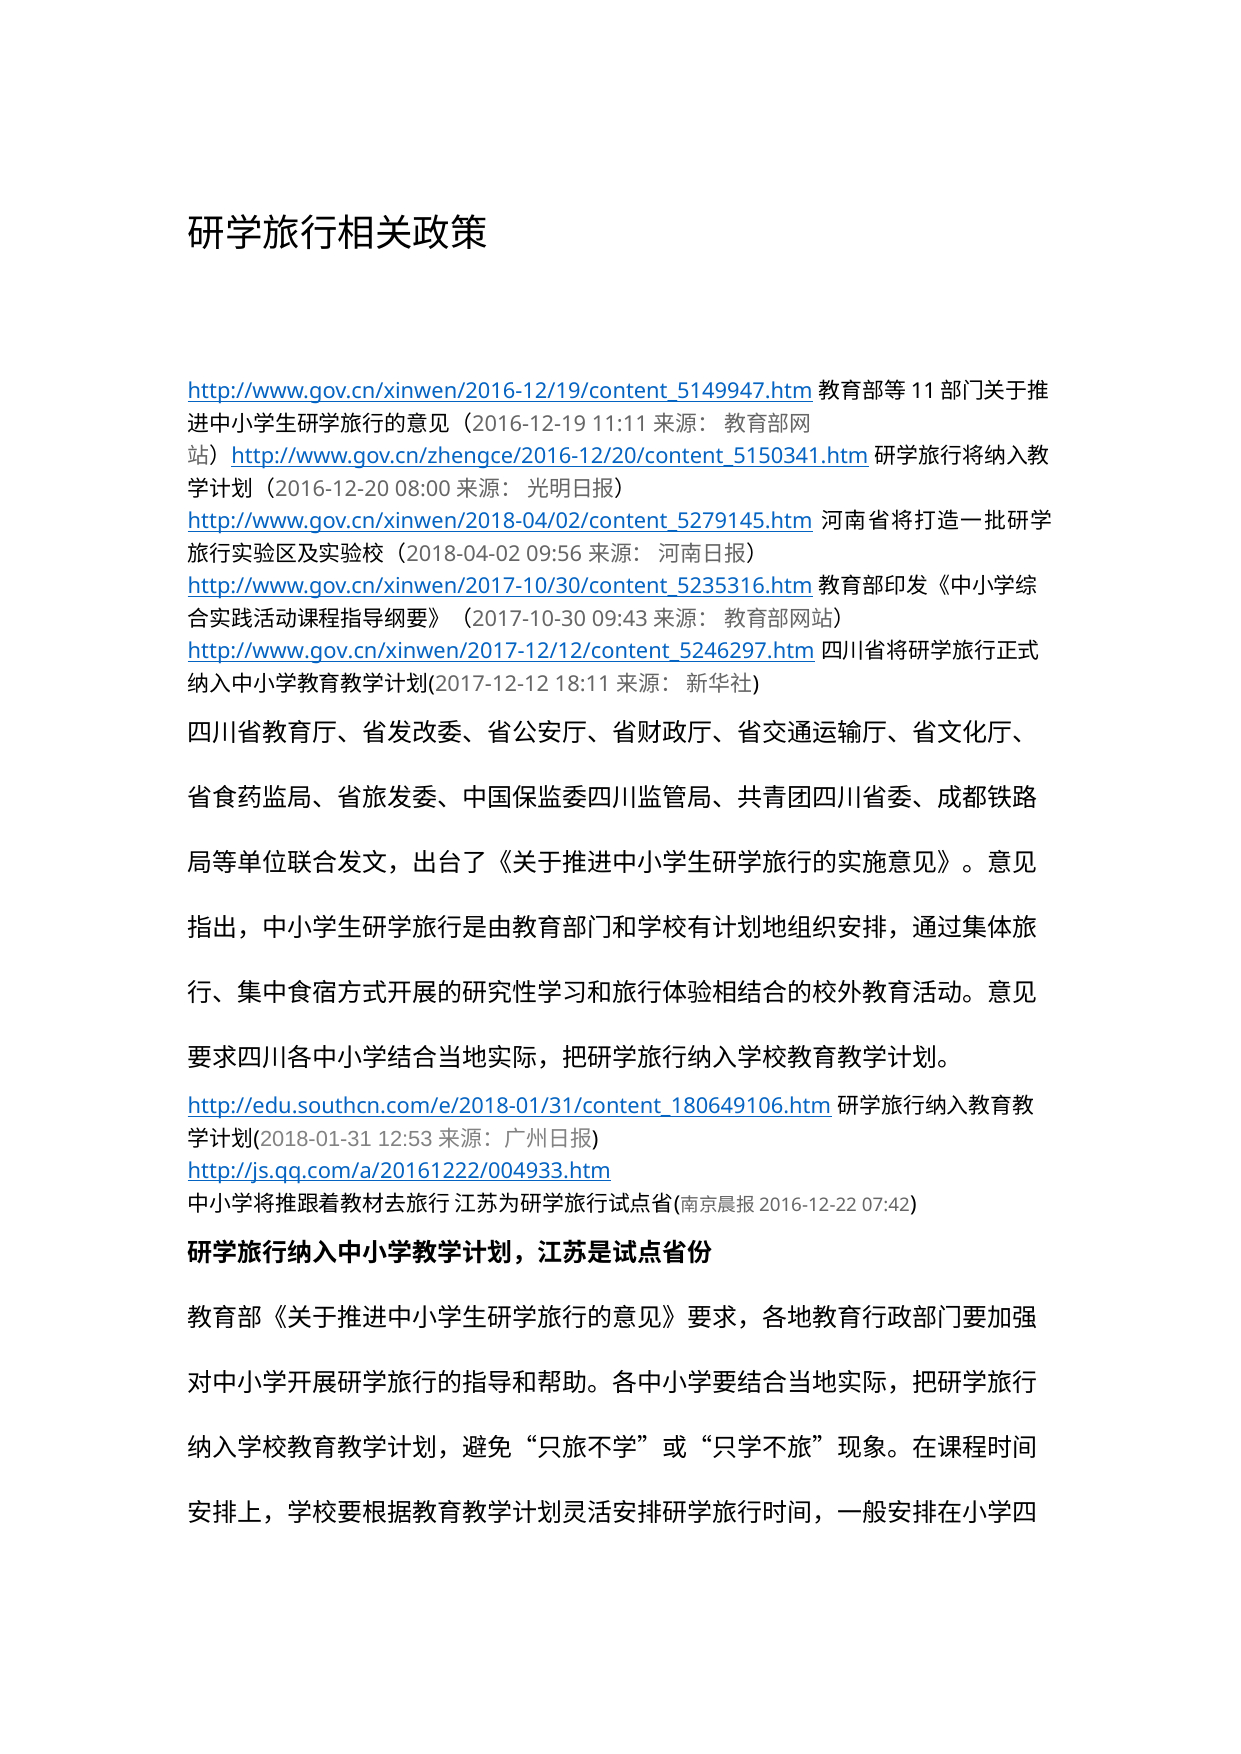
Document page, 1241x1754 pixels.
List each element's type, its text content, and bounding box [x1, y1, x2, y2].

text http://edu.southcn.com/e/2018-01/31/content_180649106.htm 研学旅行纳入教育教学计划(2018-01-31 12:53 来源：广州日报) [187, 1088, 1053, 1153]
subtitle 研学旅行相关政策 [187, 197, 1053, 262]
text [187, 1283, 1053, 1543]
text 研学旅行纳入中小学教学计划，江苏是试点省份 [187, 1218, 1053, 1283]
text 四川省教育厅、省发改委、省公安厅、省财政厅、省交通运输厅、省文化厅、省食药监局、省旅发委、中国保监委四川监管局、共青团四川省委、成都铁路局等单位联合发文，出台了《关于推进中小学生研学旅行的实施意见》。意见指出，中小学生研学旅行是由教育部门和学校有计划地组织安排，通过集体旅行、集中食宿方式开展的研究性学习和旅行体验相结合的校外教育活动。意见要求四川各中小学结合当地实际，把研学旅行纳入学校教育教学计划。 [187, 698, 1053, 1088]
text http://www.gov.cn/xinwen/2016-12/19/content_5149947.htm 教育部等11部门关于推进中小学生研学旅行的意见（2016-12-19 11:11 来源： 教育部网站）http://www.gov.cn/zhengce/2016-12/20/content_5150341.htm 研学旅行将纳入教学计划（2016-12-20 08:00 来源： 光明日报） [187, 373, 1053, 503]
text http://www.gov.cn/xinwen/2018-04/02/content_5279145.htm 河南省将打造一批研学旅行实验区及实验校（2018-04-02 09:56 来源： 河南日报） [187, 503, 1053, 568]
text http://js.qq.com/a/20161222/004933.htm [187, 1153, 1053, 1186]
text http://www.gov.cn/xinwen/2017-12/12/content_5246297.htm 四川省将研学旅行正式纳入中小学教育教学计划(2017-12-12 18:11 来源： 新华社) [187, 633, 1053, 698]
text 中小学将推跟着教材去旅行 江苏为研学旅行试点省(南京晨报2016-12-22 07:42) [187, 1186, 1053, 1218]
text http://www.gov.cn/xinwen/2017-10/30/content_5235316.htm 教育部印发《中小学综合实践活动课程指导纲要》（2017-10-30 09:43 来源： 教育部网站） [187, 568, 1053, 633]
